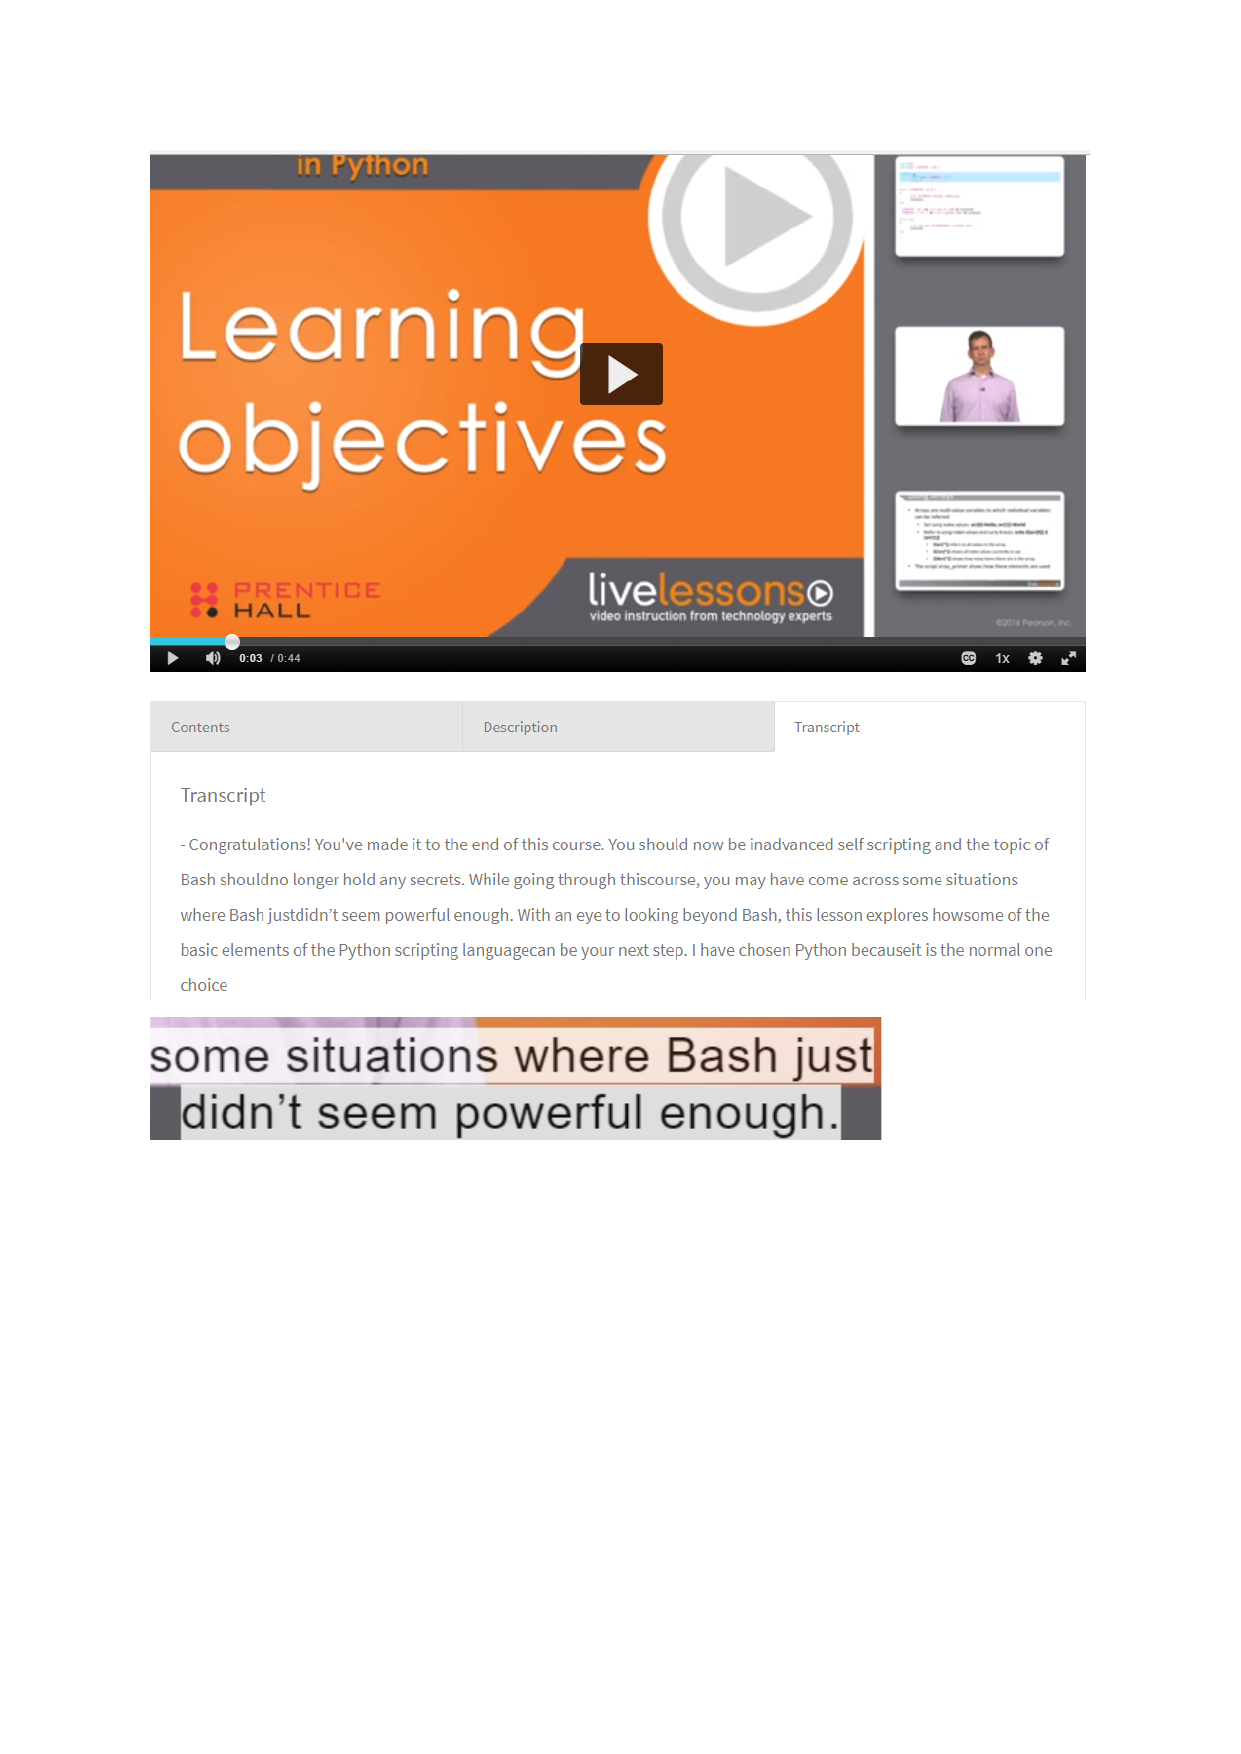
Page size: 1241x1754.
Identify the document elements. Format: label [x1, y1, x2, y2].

picture [150, 150, 1091, 999]
picture [150, 1017, 882, 1140]
